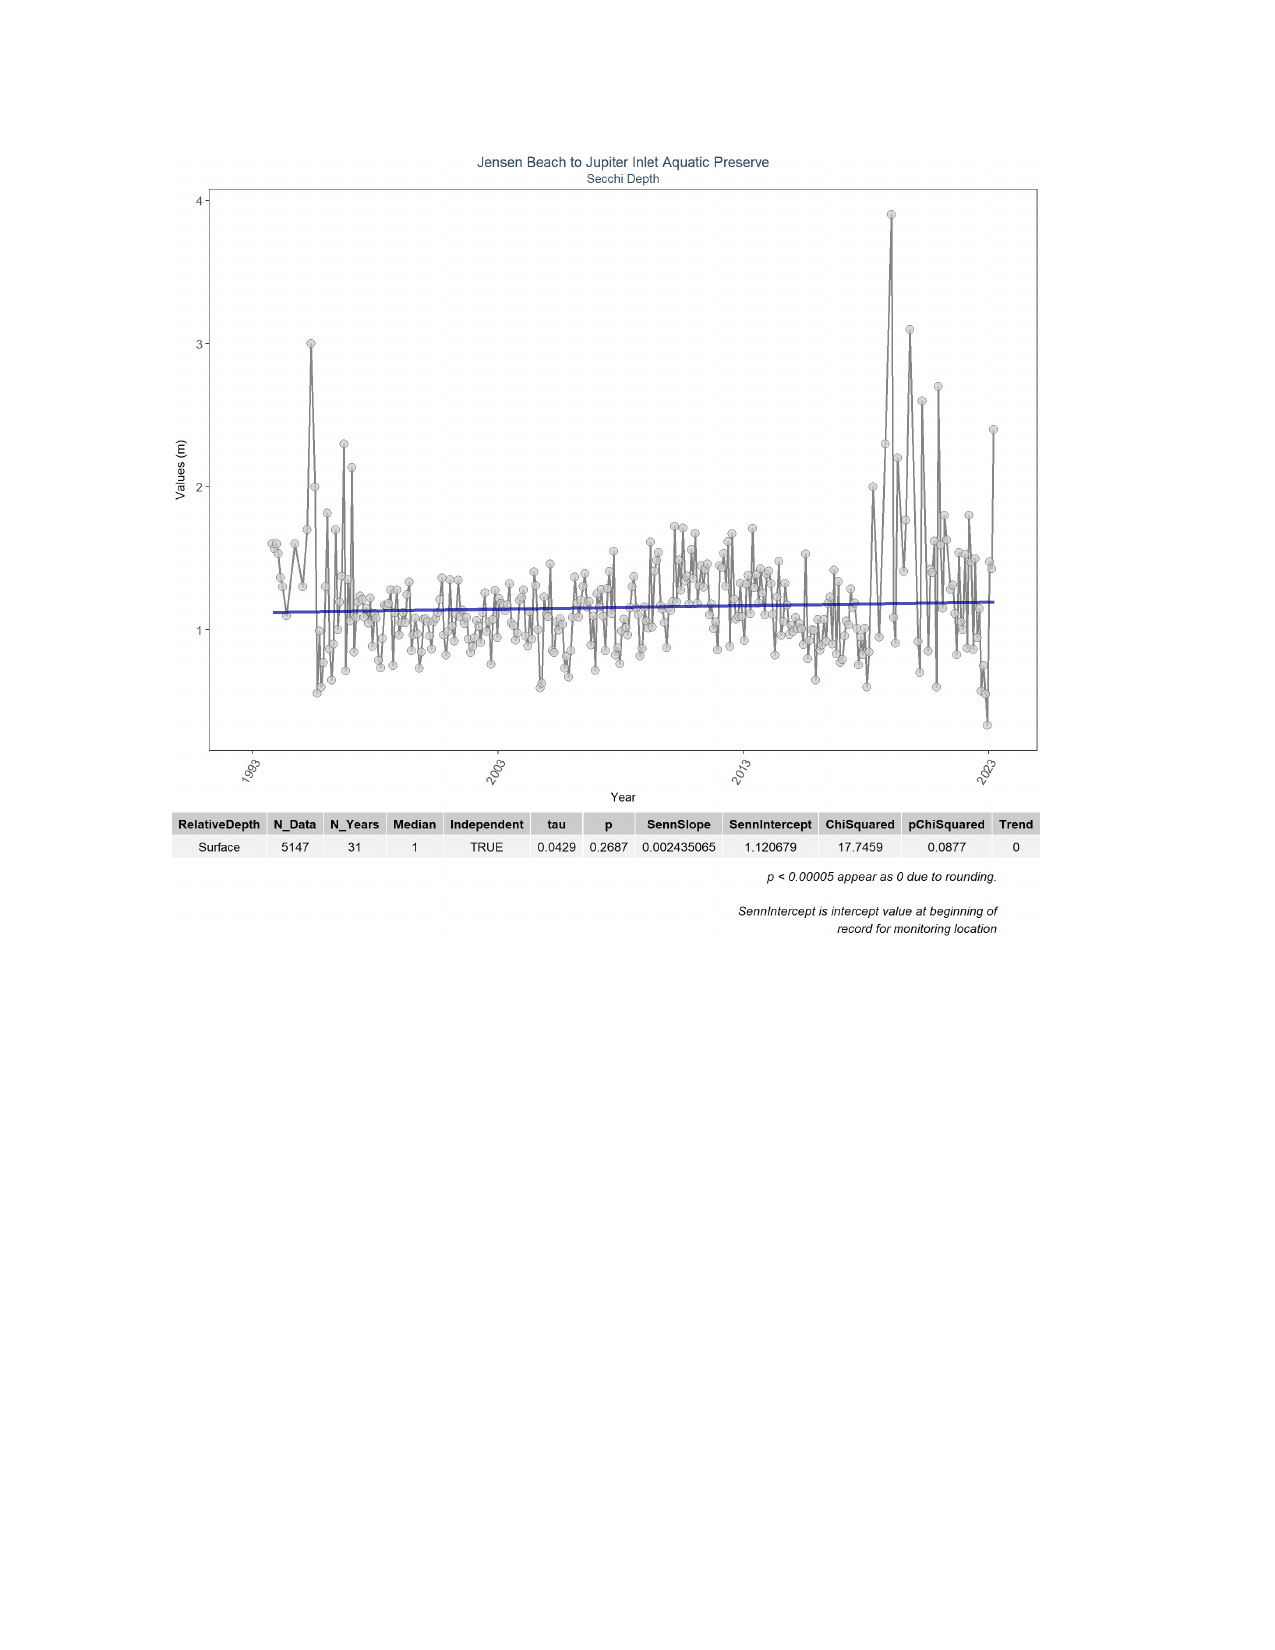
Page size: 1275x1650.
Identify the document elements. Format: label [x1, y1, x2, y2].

picture [168, 150, 1044, 938]
